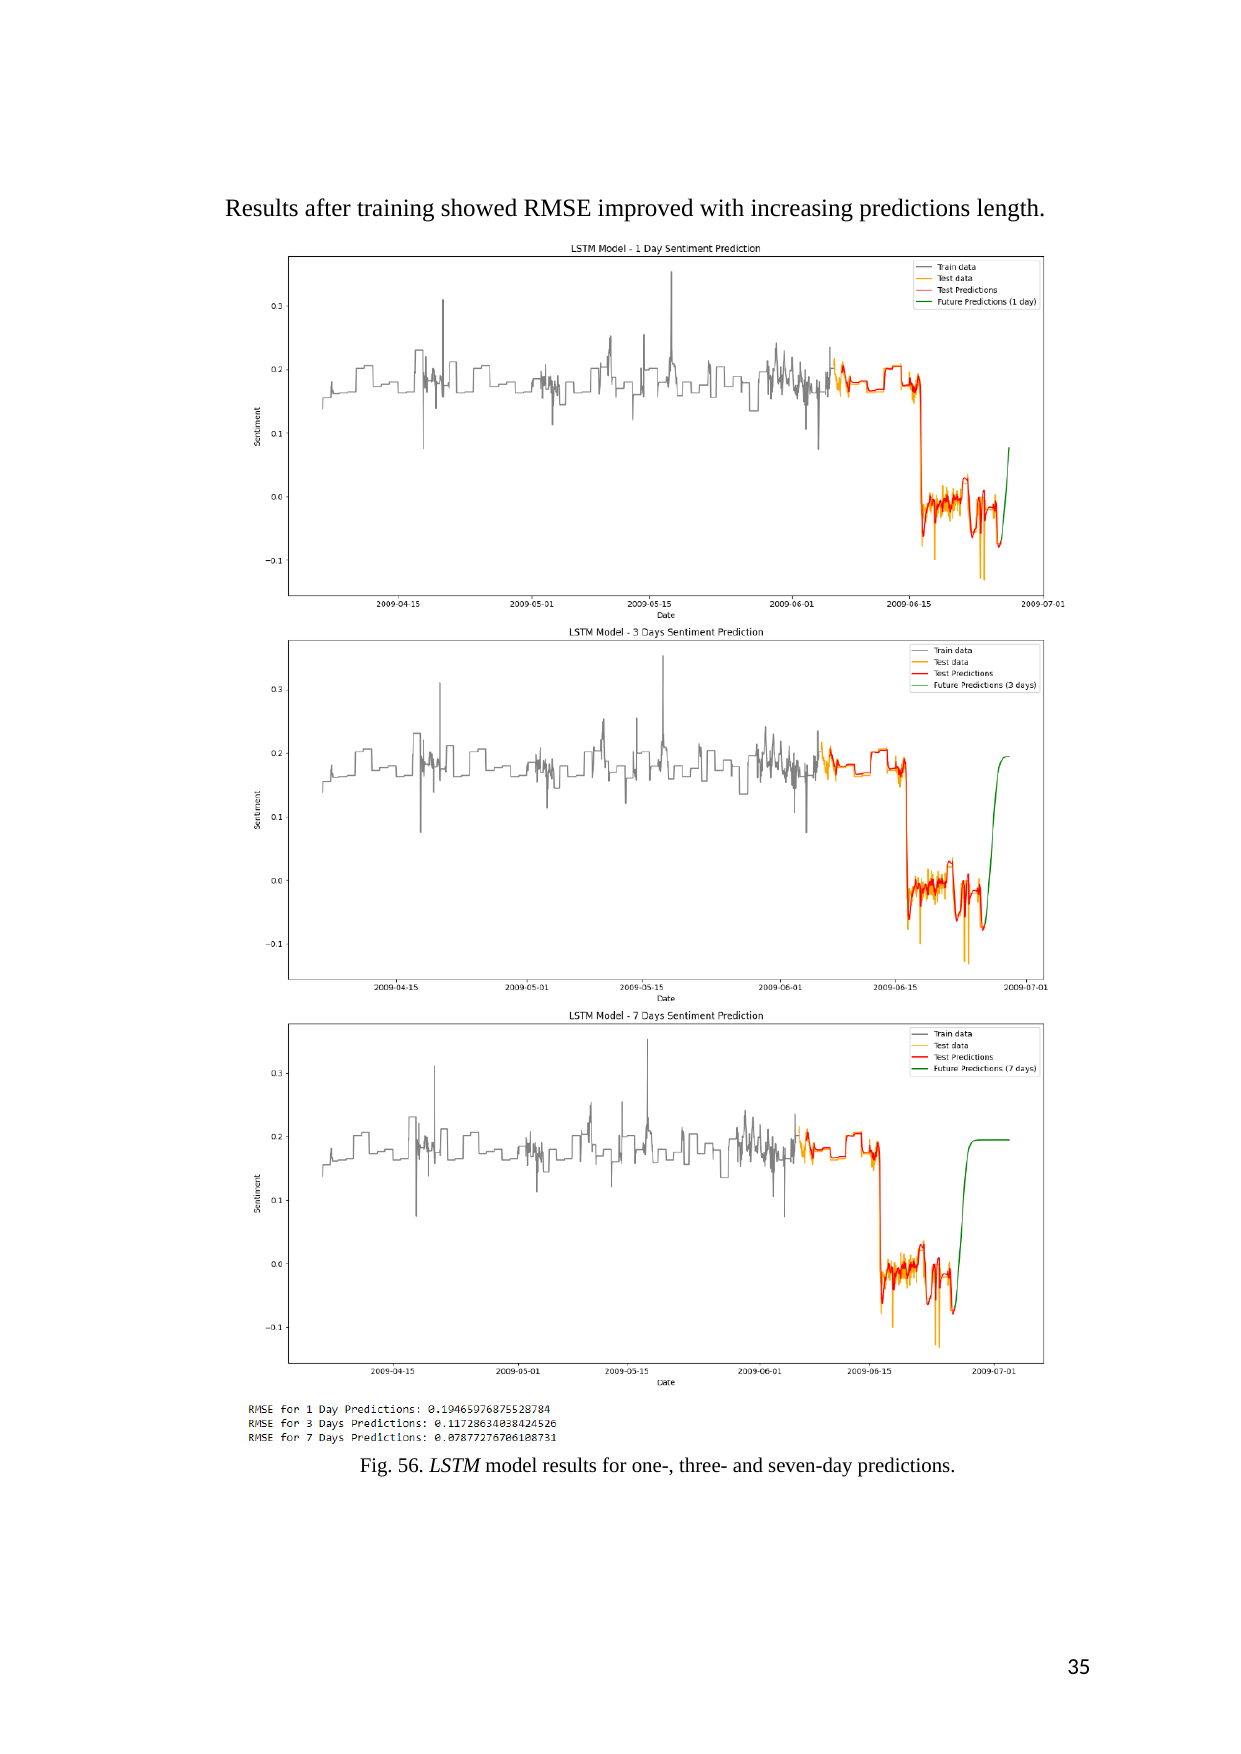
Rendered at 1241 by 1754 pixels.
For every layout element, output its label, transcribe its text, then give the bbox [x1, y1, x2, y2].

text Results after training showed RMSE improved with increasing predictions length. [225, 193, 1090, 221]
picture [241, 240, 1074, 1451]
